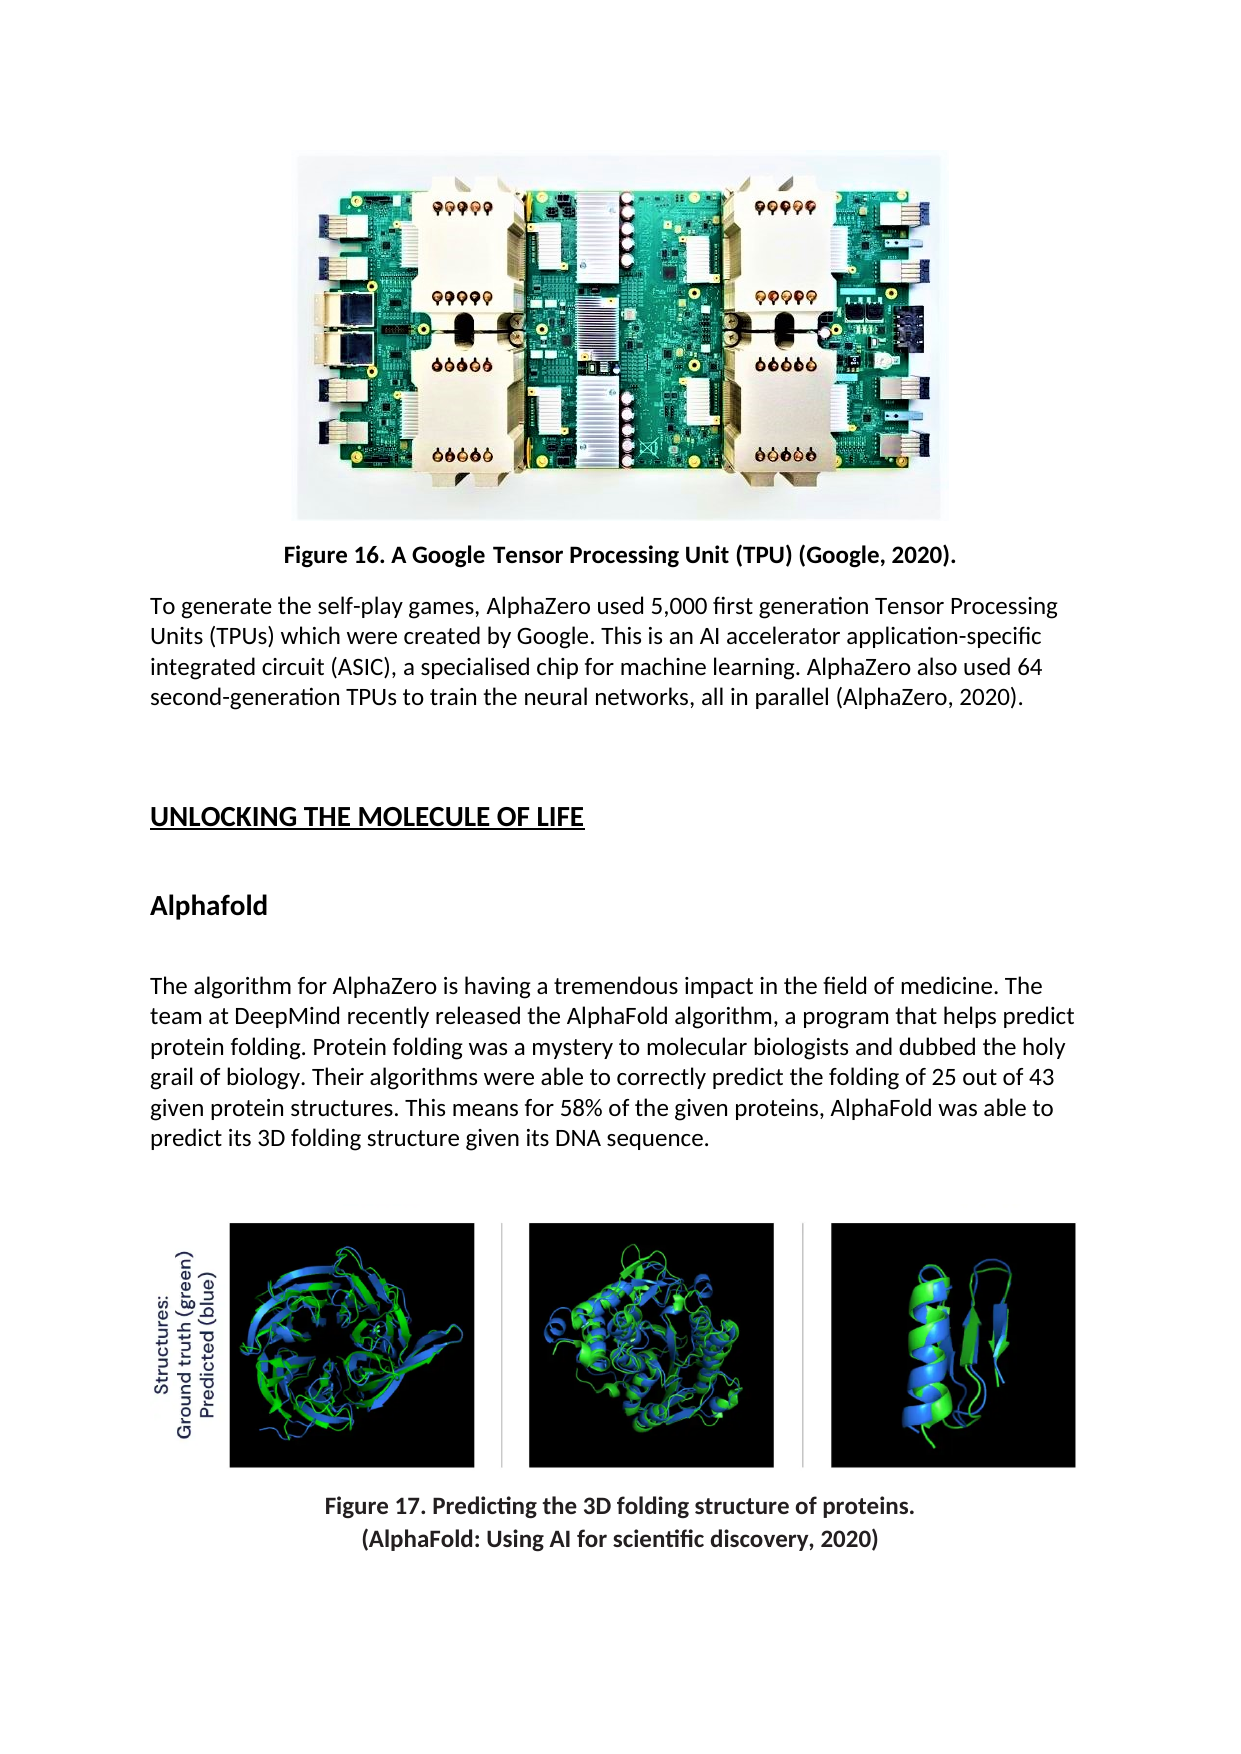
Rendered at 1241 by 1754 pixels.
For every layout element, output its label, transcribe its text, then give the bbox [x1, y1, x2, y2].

text The algorithm for AlphaZero is having a tremendous impact in the field of medicine. The team at DeepMind recently released the AlphaFold algorithm, a program that helps predict protein folding. Protein folding was a mystery to molecular biologists and dubbed the holy grail of biology. Their algorithms were able to correctly predict the folding of 25 out of 43 given protein structures. This means for 58% of the given proteins, AlphaFold was able to predict its 3D folding structure given its DNA sequence. [150, 970, 1090, 1153]
picture [150, 1204, 1091, 1488]
text Figure 17. Predicting the 3D folding structure of proteins. (AlphaFold: Using AI for scientific discovery, 2020) [150, 1488, 1090, 1554]
text Figure 16. A Google Tensor Processing Unit (TPU) (Google, 2020). [150, 539, 485, 570]
text Alphafold [150, 879, 1090, 924]
text UNLOCKING THE MOLECULE OF LIFE [150, 798, 1090, 833]
text Figure 16. A Google Tensor Processing Unit (TPU) (Google, 2020). [493, 539, 1090, 570]
picture [291, 150, 949, 521]
